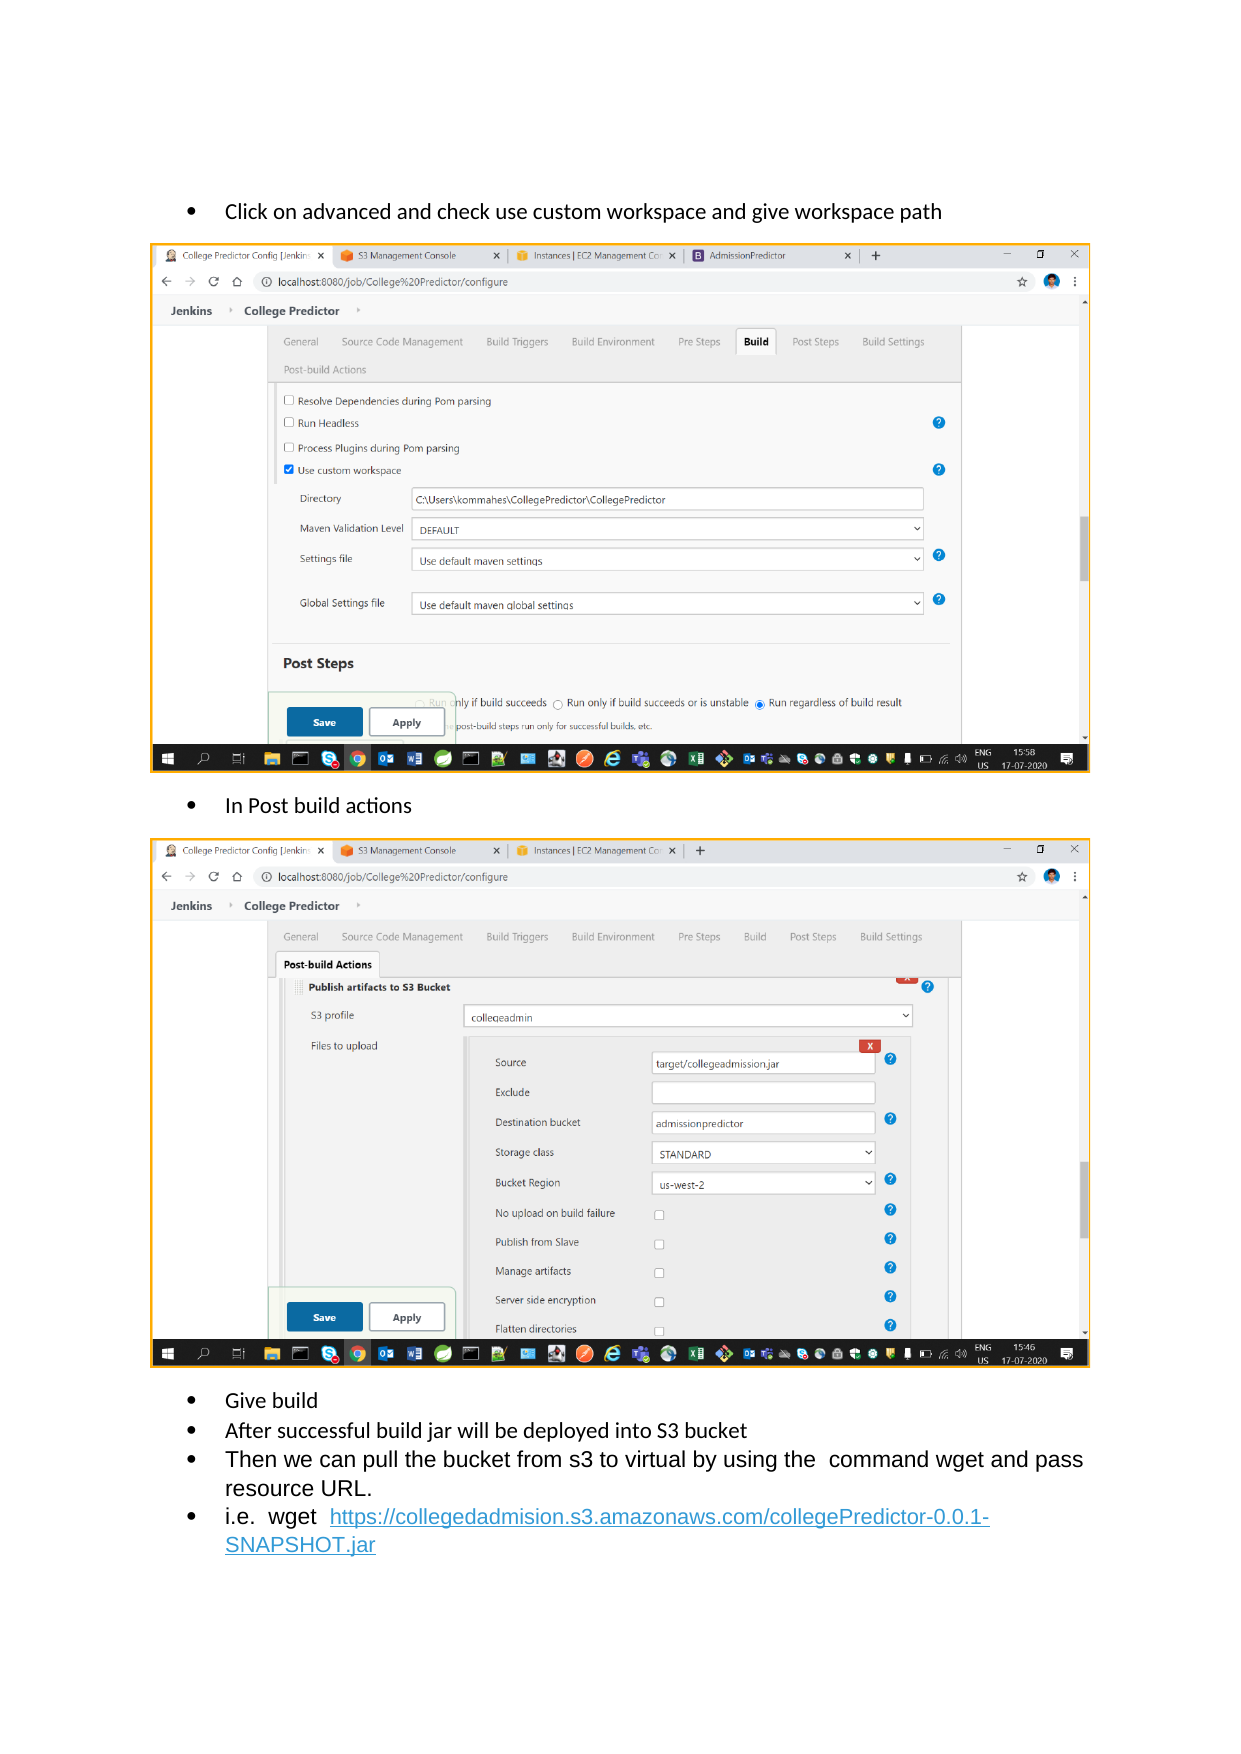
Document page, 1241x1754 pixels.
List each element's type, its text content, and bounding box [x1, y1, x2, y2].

picture [150, 838, 1091, 1368]
picture [150, 243, 1091, 773]
list In Post build actions [187, 791, 1090, 819]
list Click on advanced and check use custom workspace and give workspace path [187, 197, 1090, 225]
list Then we can pull the bucket from s3 to virtual by using the command wget and pass resource URL. [187, 1446, 1090, 1501]
list Give build [187, 1386, 1090, 1414]
list After successful build jar will be deployed into S3 bucket [187, 1416, 1090, 1444]
list i.e. wget https://collegedadmision.s3.amazonaws.com/collegePredictor-0.0.1-SNAPSHOT.jar [187, 1503, 1090, 1557]
